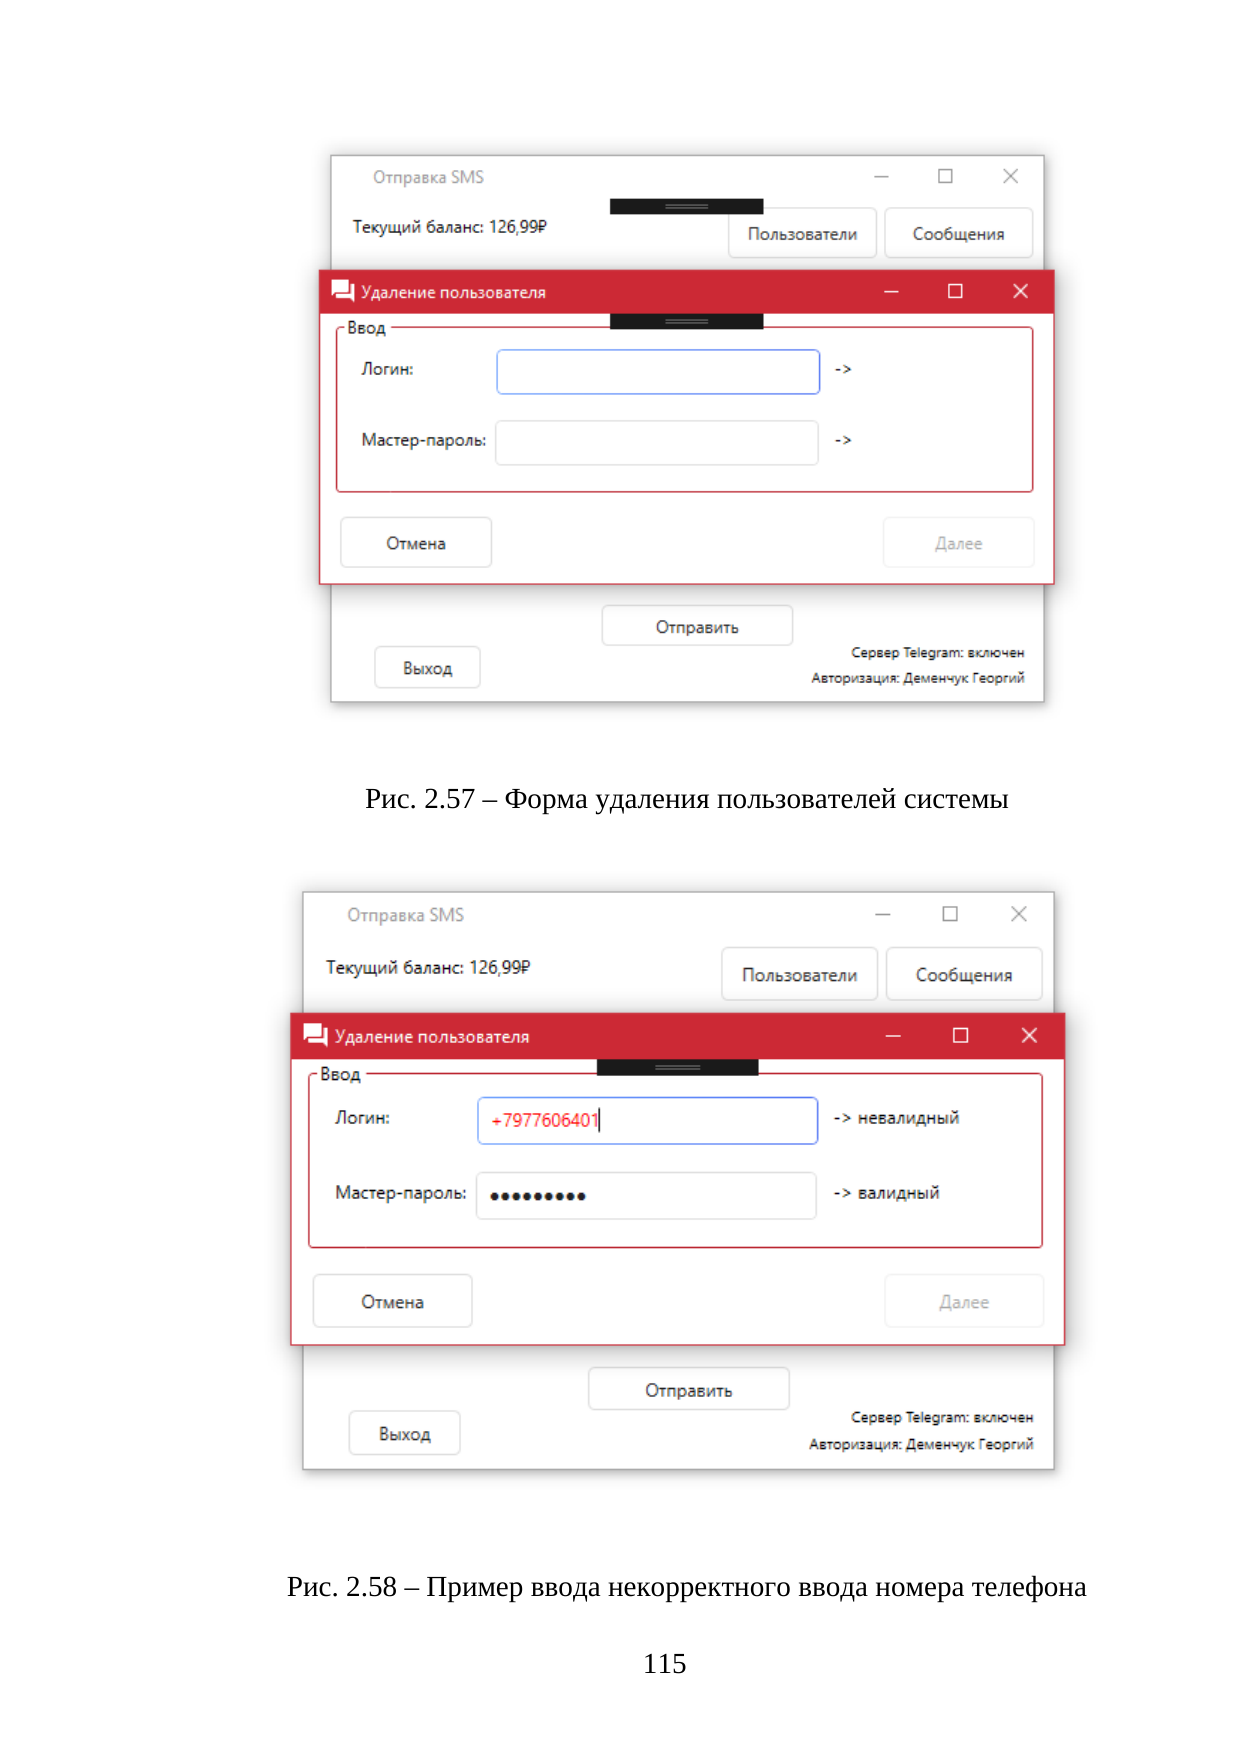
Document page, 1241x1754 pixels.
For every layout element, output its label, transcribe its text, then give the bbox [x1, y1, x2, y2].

text Рис. 2.57 – Форма удаления пользователей системы [222, 781, 1152, 814]
picture [259, 852, 1115, 1532]
text Рис. 2.58 – Пример ввода некорректного ввода номера телефона [222, 1569, 1152, 1602]
picture [275, 118, 1098, 744]
